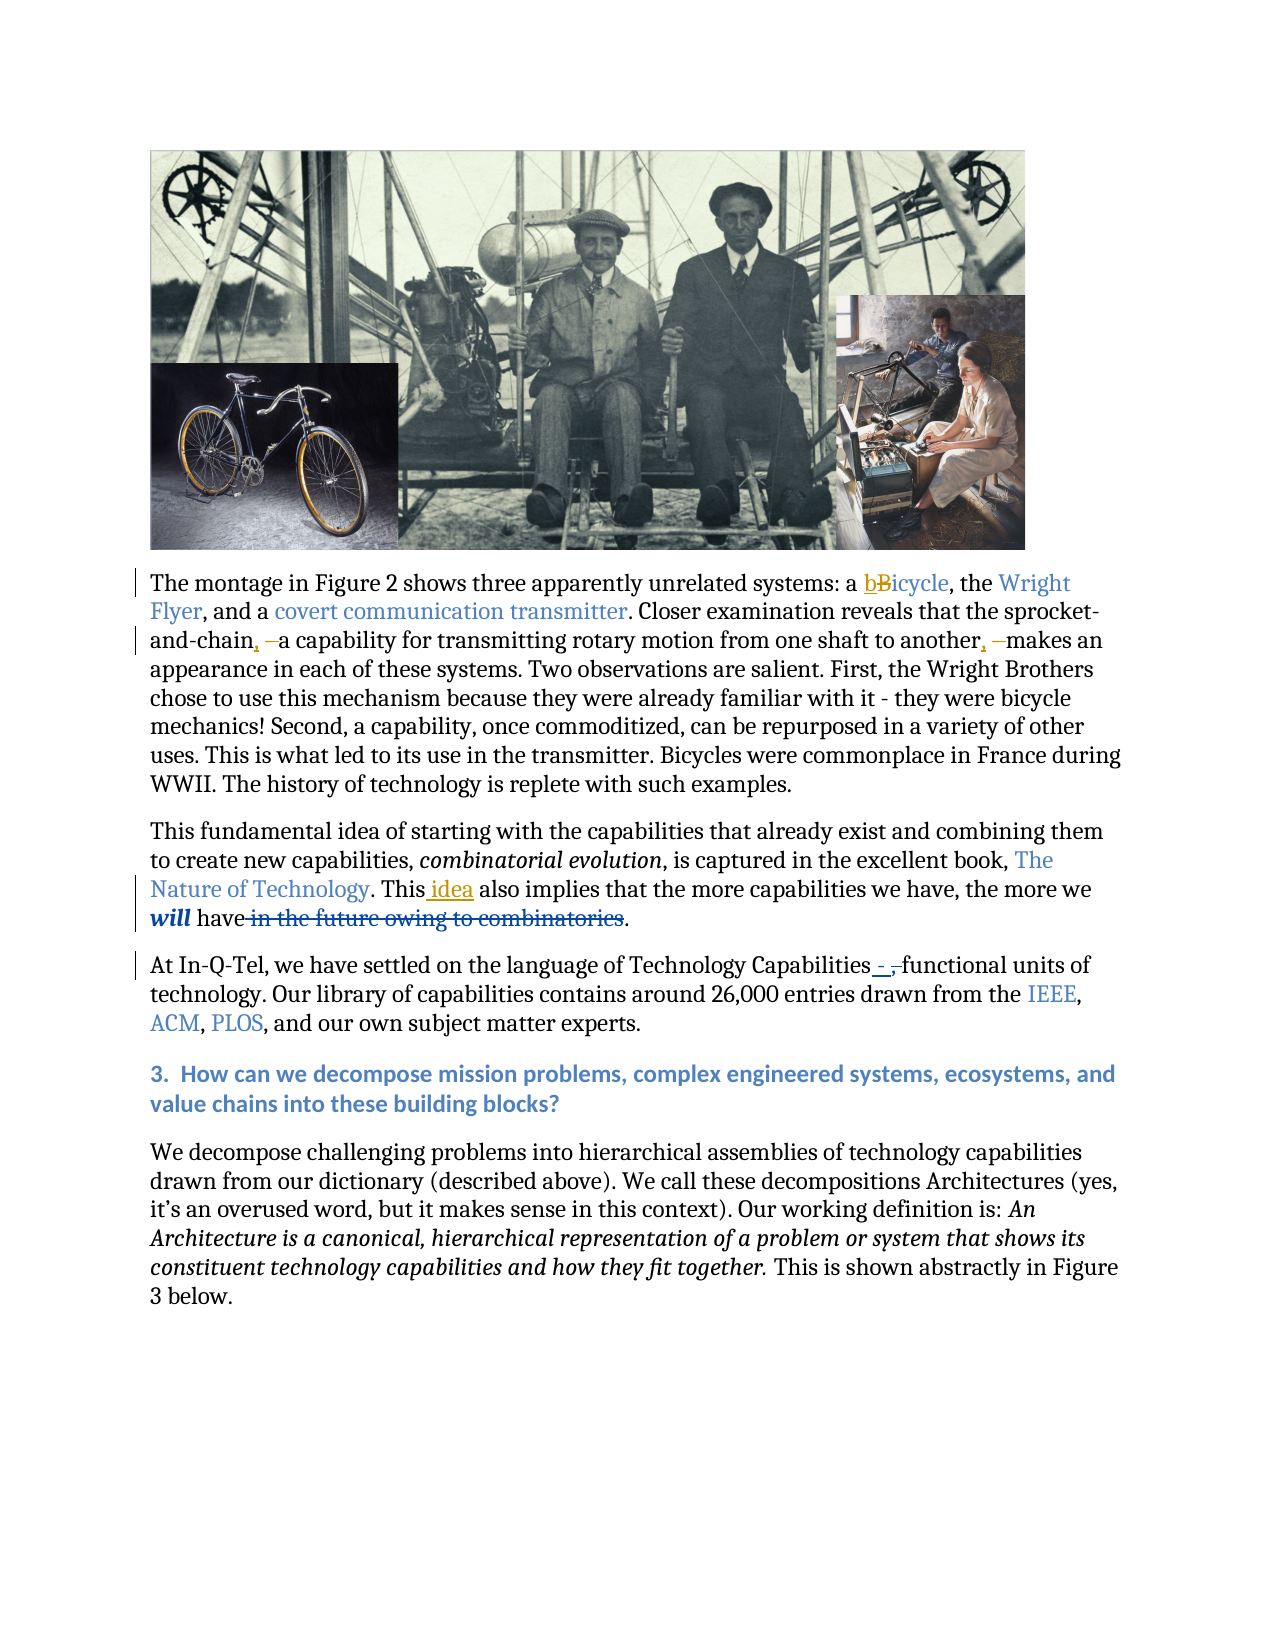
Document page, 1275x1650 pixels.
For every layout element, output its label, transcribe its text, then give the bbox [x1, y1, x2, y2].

text At In-Q-Tel, we have settled on the language of Technology Capabilitiesfunctional units of technology. Our library of capabilities contains around 26,000 entries drawn from the IEEE, ACM, PLOS, and our own subject matter experts. [150, 951, 1125, 1037]
subtitle 3. How can we decompose mission problems, complex engineered systems, ecosystems, and value chains into these building blocks? [150, 1058, 1125, 1119]
text The montage in Figure 2 shows three apparently unrelated systems: a icycle, the Wright Flyer, and a covert communication transmitter. Closer examination reveals that the sprocket-and-chain a capability for transmitting rotary motion from one shaft to another makes an appearance in each of these systems. Two observations are salient. First, the Wright Brothers chose to use this mechanism because they were already familiar with it - they were bicycle mechanics! Second, a capability, once commoditized, can be repurposed in a variety of other uses. This is what led to its use in the transmitter. Bicycles were commonplace in France during WWII. The history of technology is replete with such examples. [150, 568, 1125, 798]
picture [150, 150, 1025, 550]
text We decompose challenging problems into hierarchical assemblies of technology capabilities drawn from our dictionary (described above). We call these decompositions Architectures (yes, it’s an overused word, but it makes sense in this context). Our working definition is: An Architecture is a canonical, hierarchical representation of a problem or system that shows its constituent technology capabilities and how they fit together. This is shown abstractly in Figure 3 below. [150, 1138, 1125, 1310]
text This fundamental idea of starting with the capabilities that already exist and combining them to create new capabilities, combinatorial evolution, is captured in the excellent book, The Nature of Technology. This also implies that the more capabilities we have, the more we will have. [150, 817, 1125, 932]
